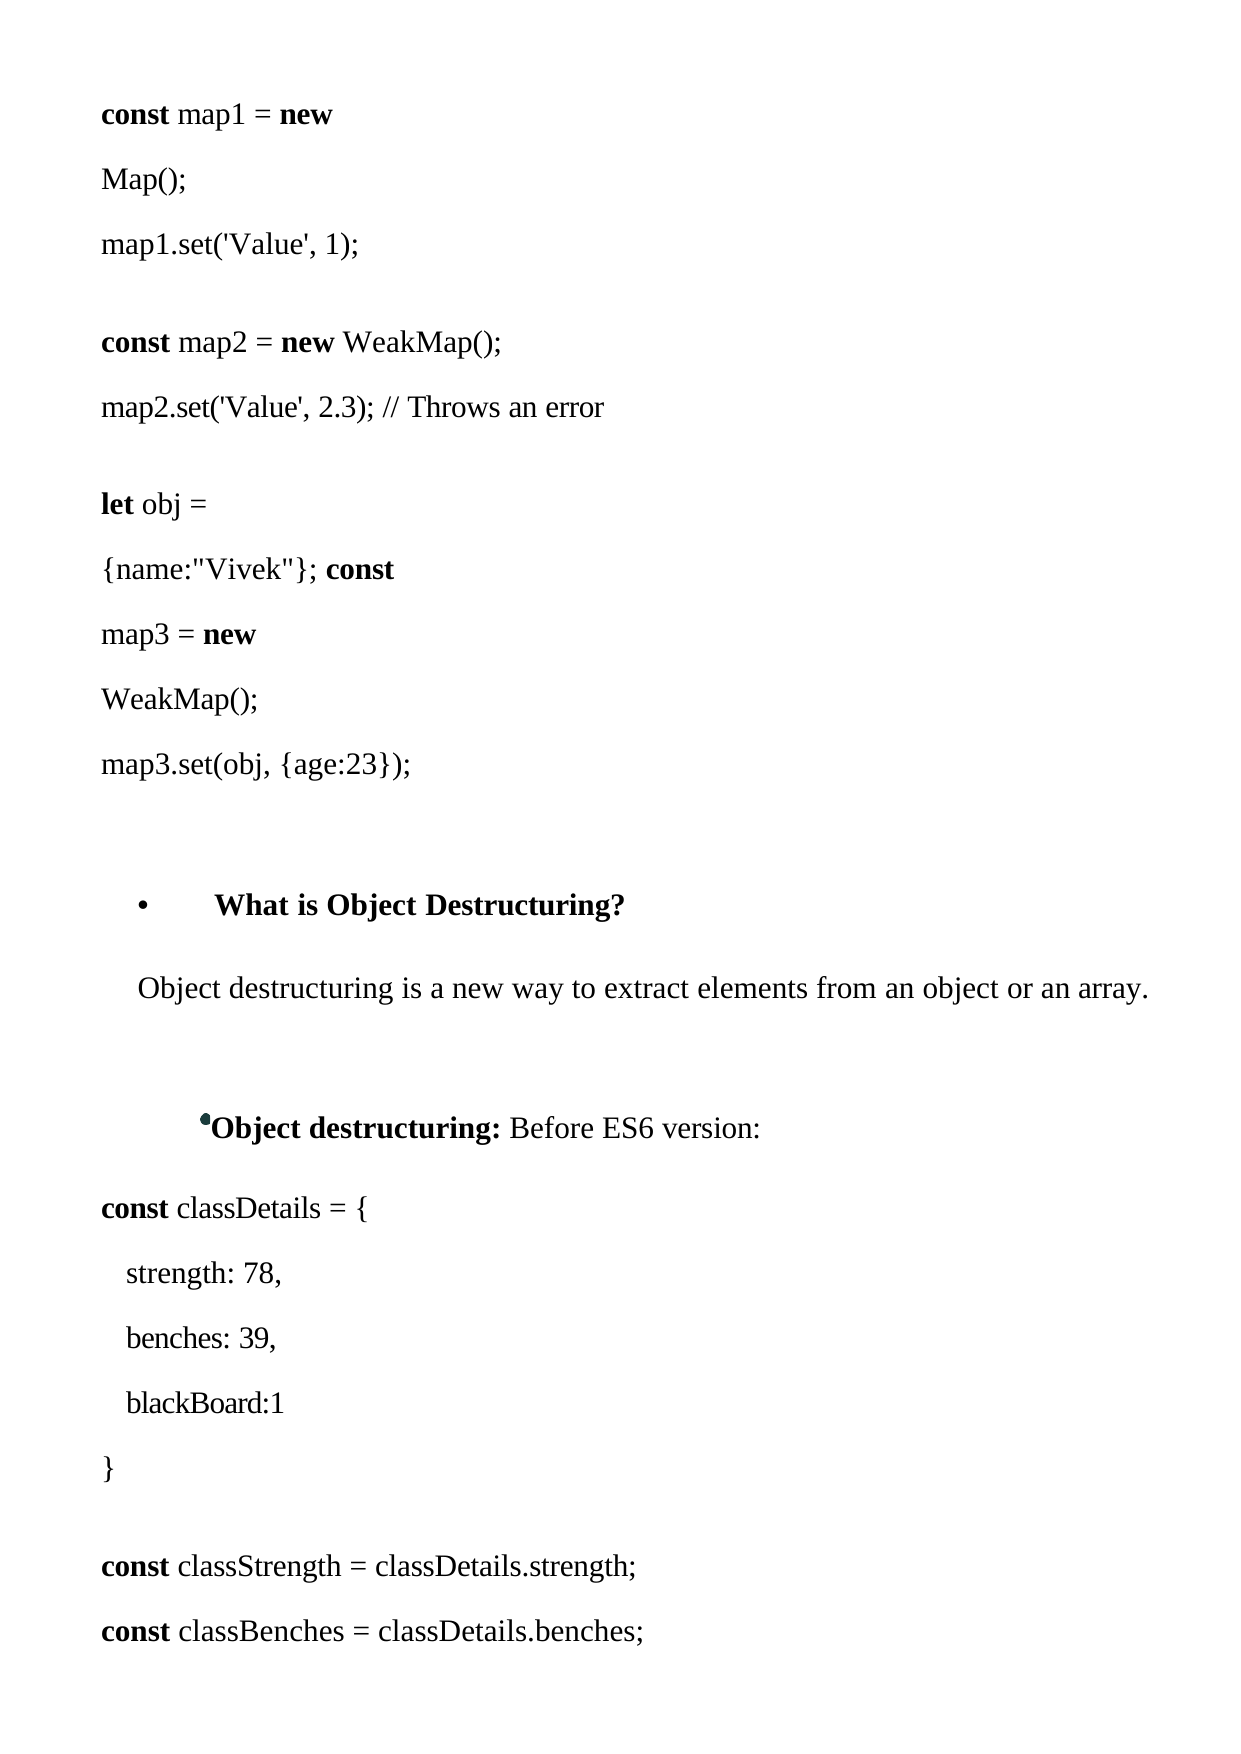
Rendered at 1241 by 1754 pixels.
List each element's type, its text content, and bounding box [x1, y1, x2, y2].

text let obj = {name:"Vivek"}; const map3 = new WeakMap(); map3.set(obj, {age:23}); [101, 471, 421, 796]
text const map1 = new Map(); map1.set('Value', 1); [101, 81, 396, 276]
text const classDetails = { strength: 78, [101, 1175, 396, 1305]
text benches: 39, blackBoard:1 [126, 1305, 396, 1435]
text const map2 = new WeakMap(); map2.set('Value', 2.3); // Throws an error [101, 308, 633, 438]
text Object destructuring is a new way to extract elements from an object or an array. [137, 954, 1165, 1019]
text Object destructuring: Before ES6 version: [200, 1095, 1165, 1160]
text } [101, 1435, 1165, 1500]
list What is Object Destructuring? [137, 871, 1165, 936]
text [101, 1533, 683, 1663]
